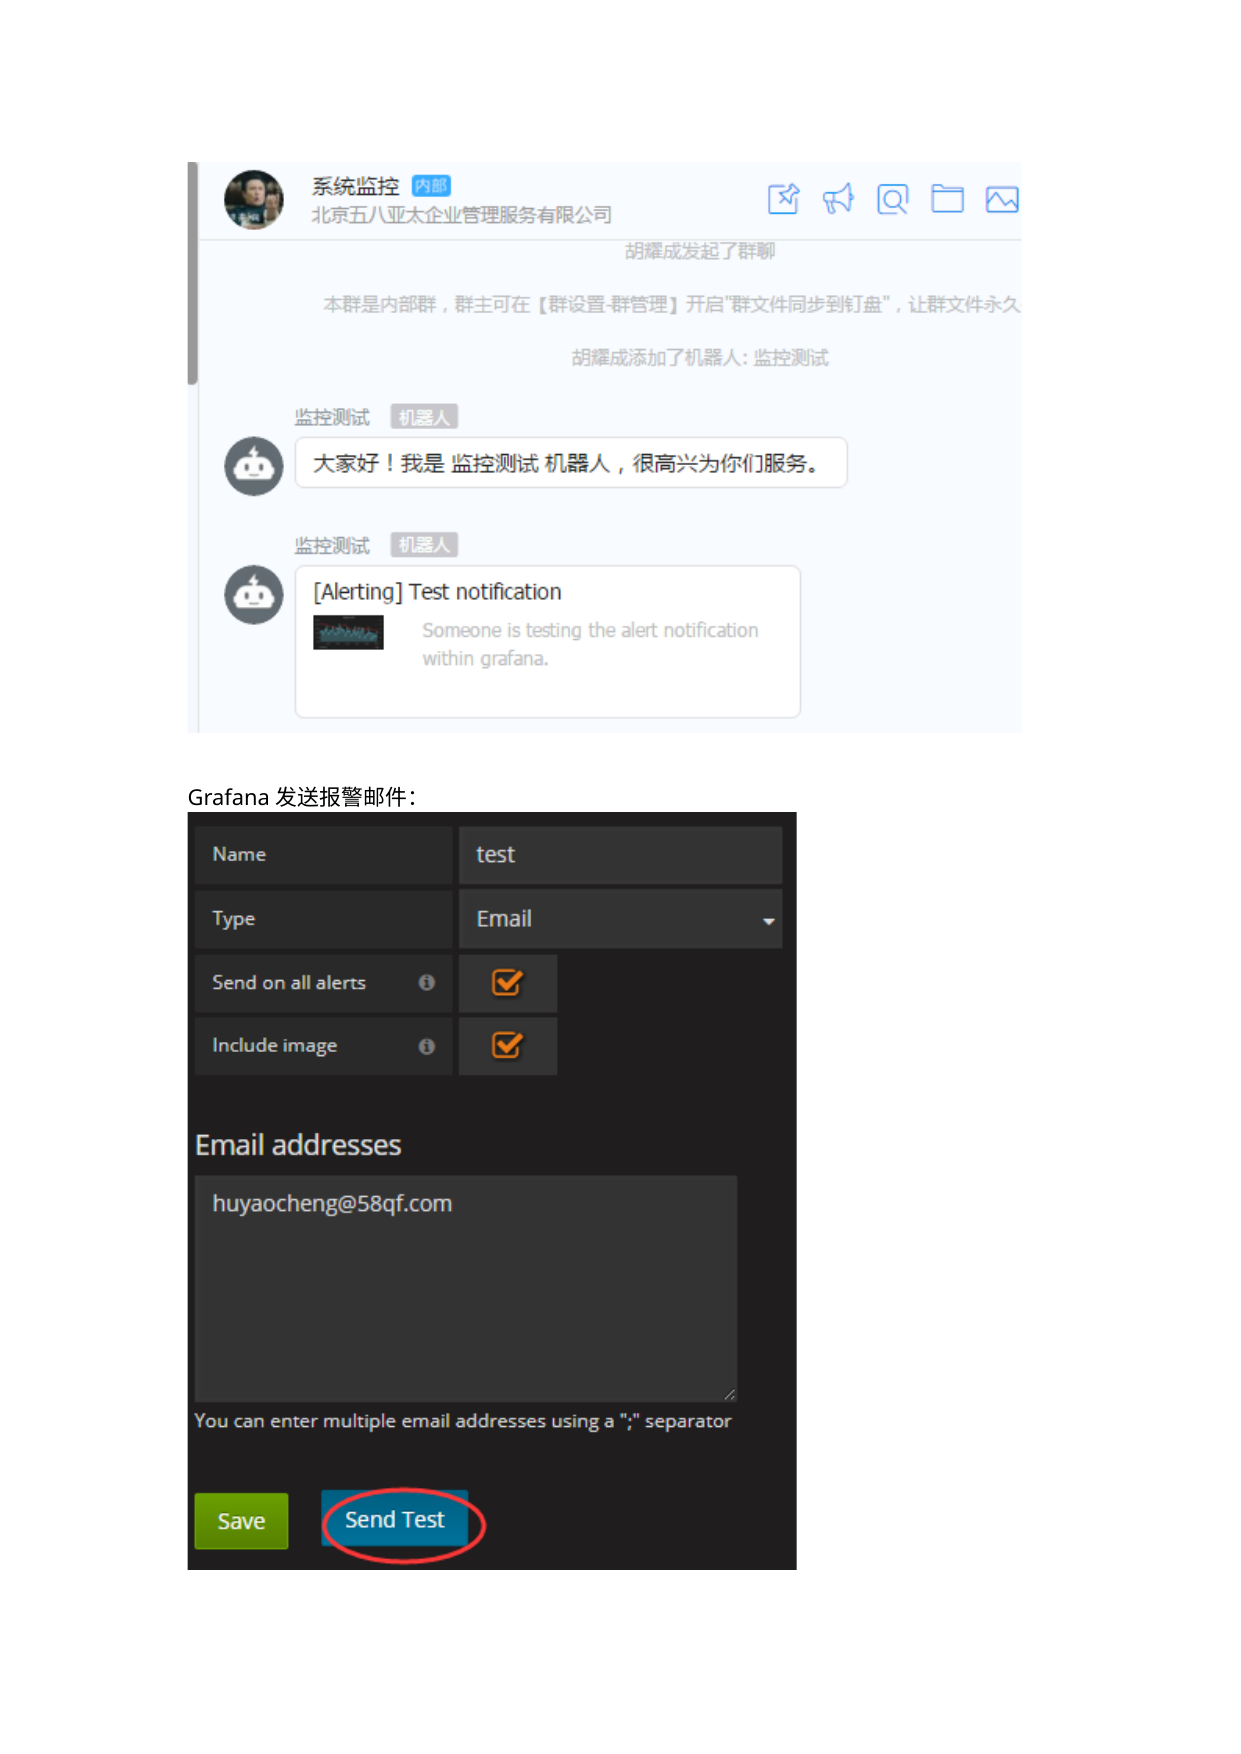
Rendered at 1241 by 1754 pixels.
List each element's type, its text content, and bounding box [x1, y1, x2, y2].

text Grafana 发送报警邮件： [187, 779, 1053, 812]
picture [187, 812, 797, 1570]
picture [187, 162, 1022, 733]
